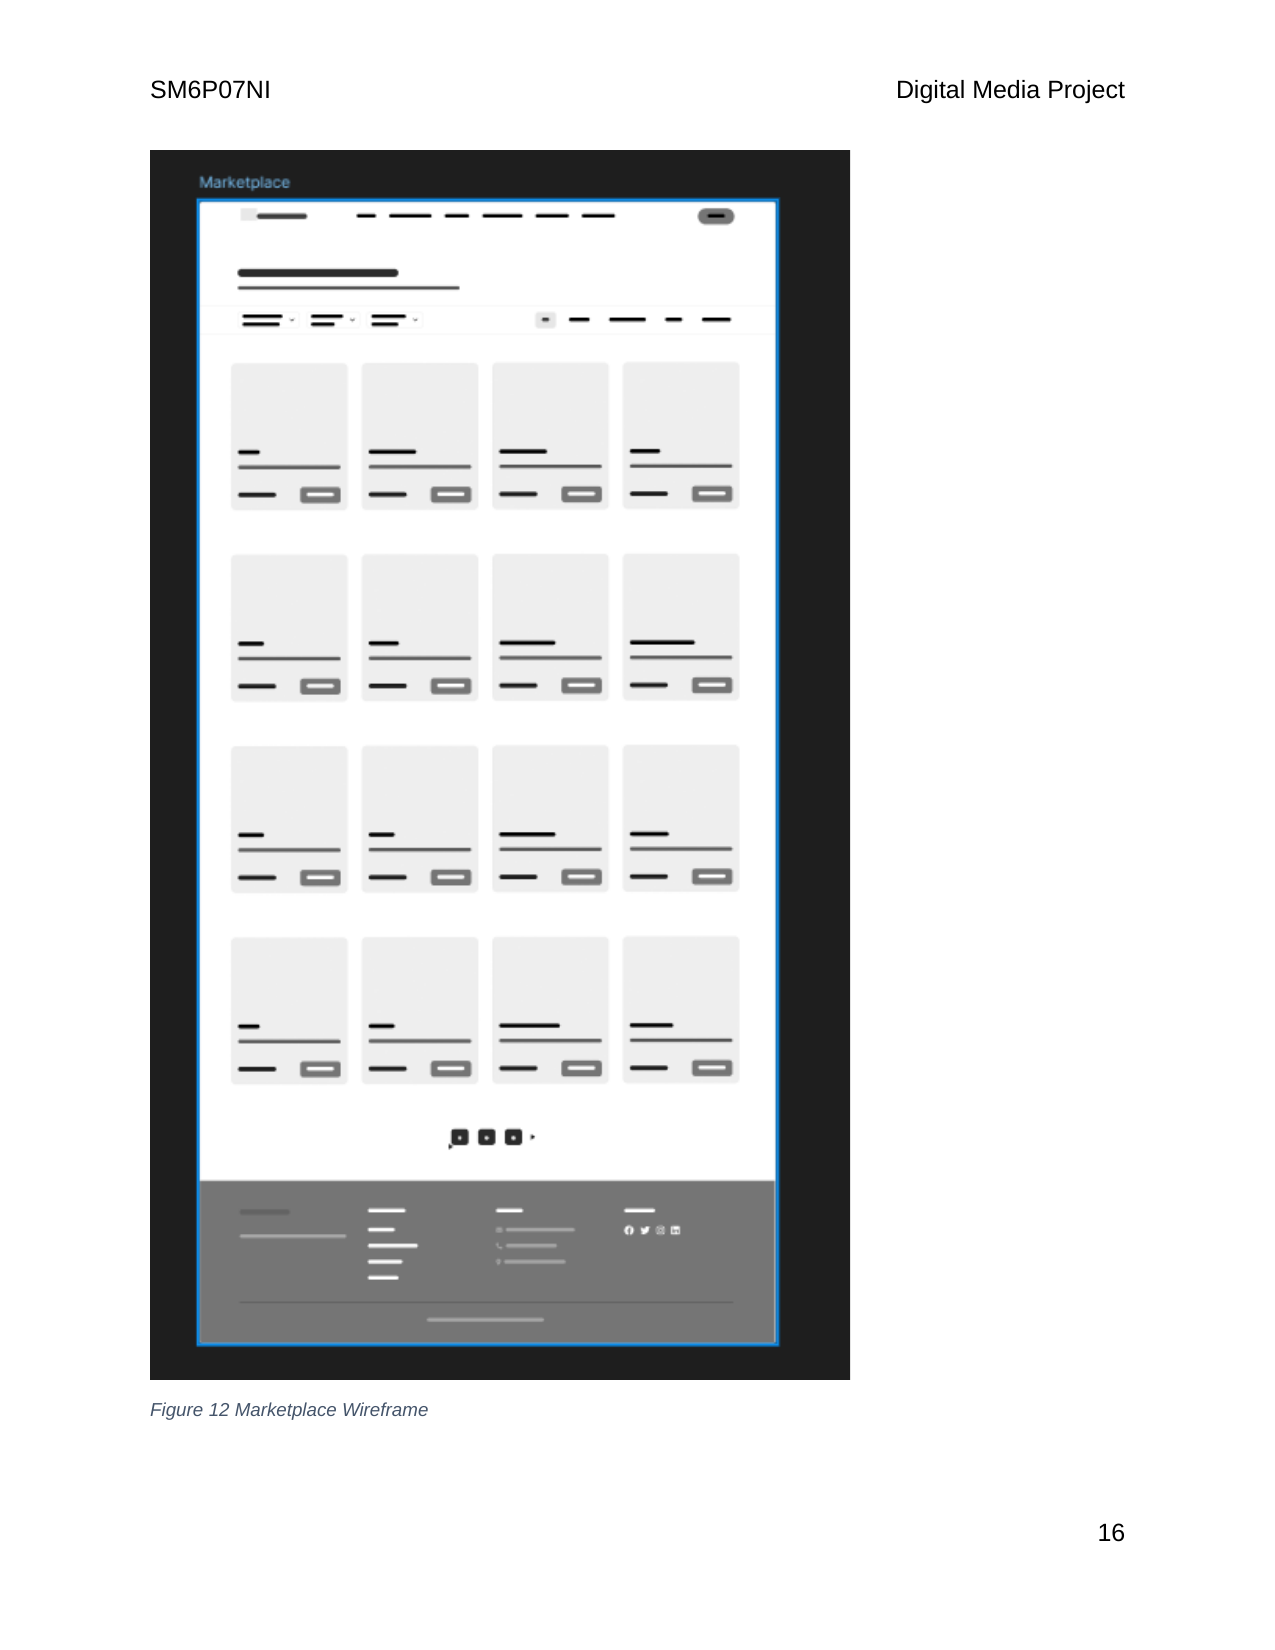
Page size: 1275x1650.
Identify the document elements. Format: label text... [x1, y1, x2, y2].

text Figure 12 Marketplace Wireframe [150, 1399, 1125, 1420]
picture [150, 150, 851, 1380]
